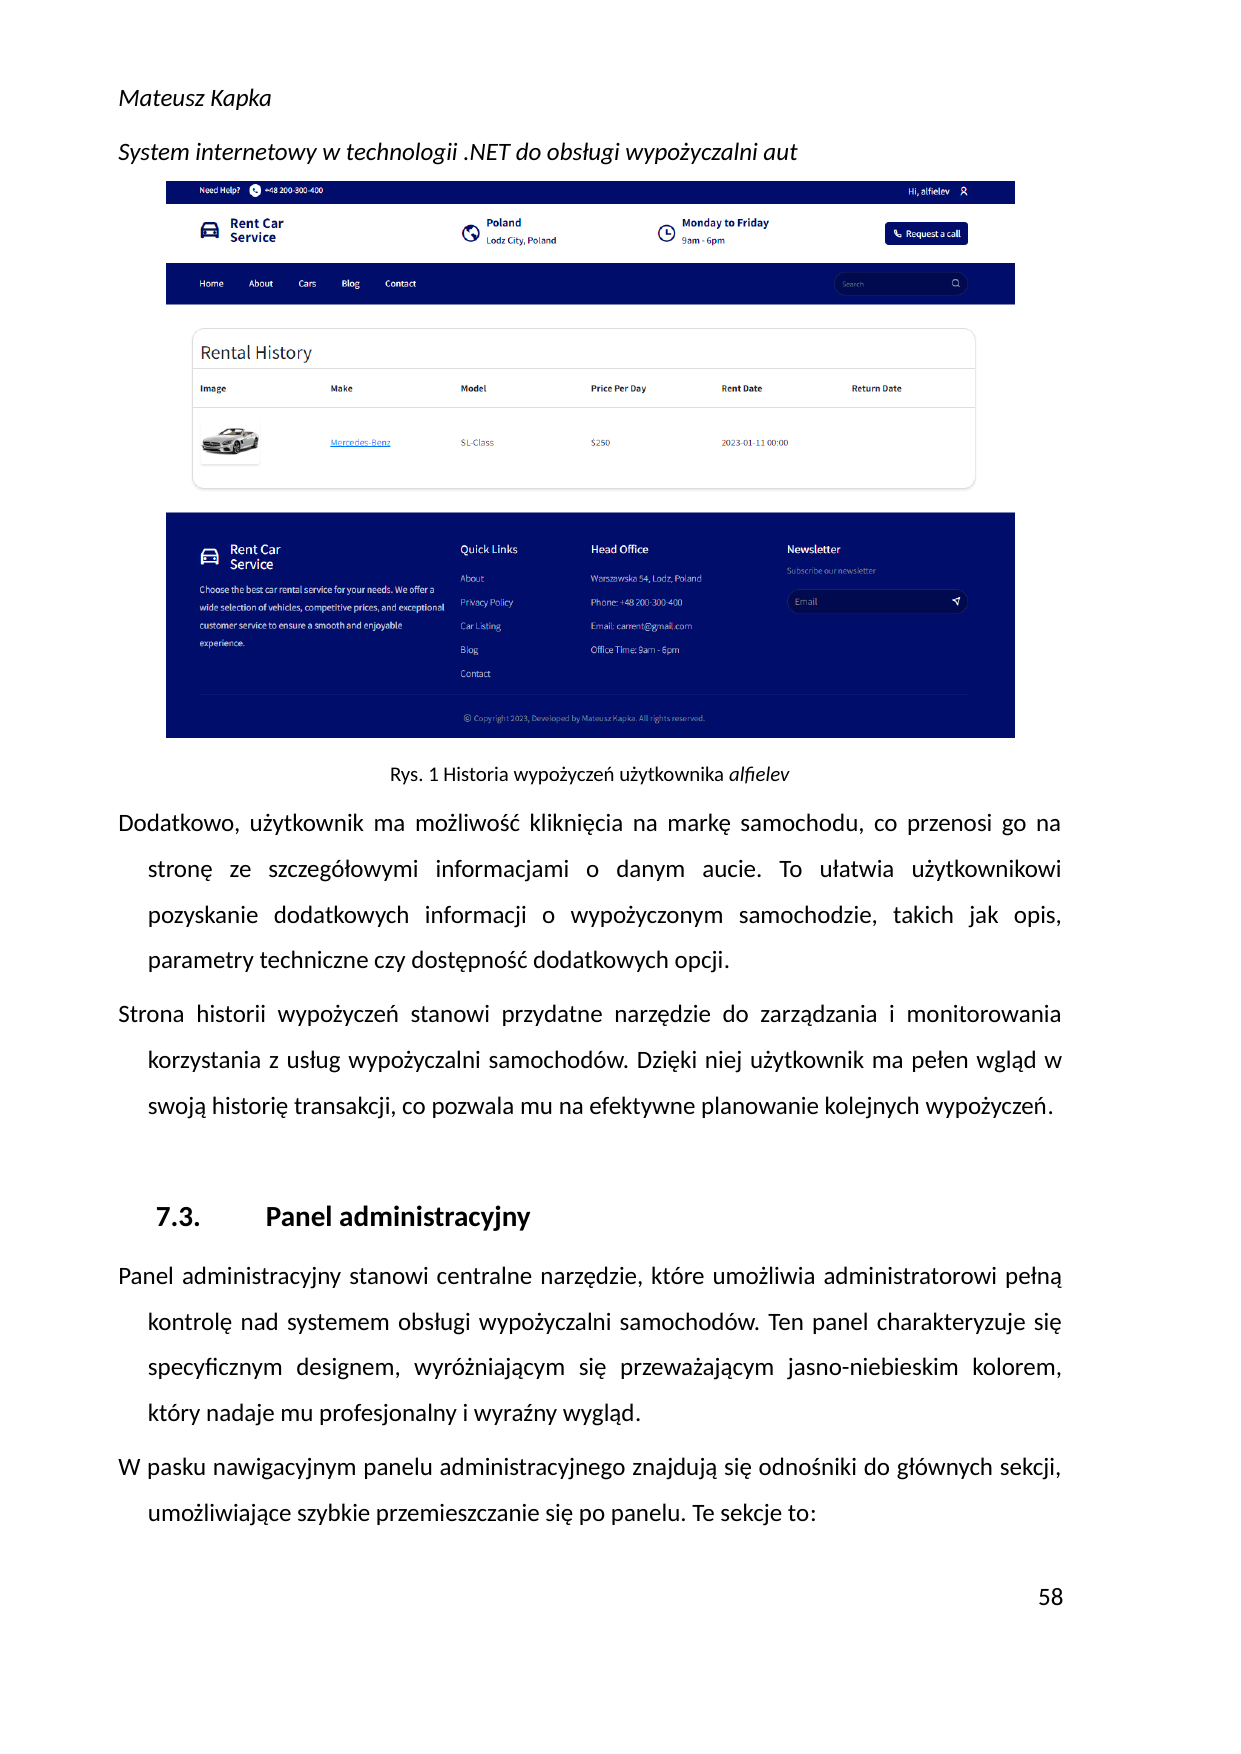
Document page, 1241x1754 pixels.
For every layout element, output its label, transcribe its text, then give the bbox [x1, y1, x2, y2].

subtitle Panel administracyjny [156, 1198, 1063, 1234]
text Strona historii wypożyczeń stanowi przydatne narzędzie do zarządzania i monitorowania korzystania z usług wypożyczalni samochodów. Dzięki niej użytkownik ma pełen wgląd w swoją historię transakcji, co pozwala mu na efektywne planowanie kolejnych wypożyczeń. [118, 998, 1063, 1121]
text Panel administracyjny stanowi centralne narzędzie, które umożliwia administratorowi pełną kontrolę nad systemem obsługi wypożyczalni samochodów. Ten panel charakteryzuje się specyficznym designem, wyróżniającym się przeważającym jasno-niebieskim kolorem, który nadaje mu profesjonalny i wyraźny wygląd. [118, 1260, 1063, 1428]
text Rys. 1 Historia wypożyczeń użytkownika alfielev [118, 761, 1063, 786]
picture [166, 181, 1015, 738]
text W pasku nawigacyjnym panelu administracyjnego znajdują się odnośniki do głównych sekcji, umożliwiające szybkie przemieszczanie się po panelu. Te sekcje to: [118, 1451, 1063, 1527]
text Dodatkowo, użytkownik ma możliwość kliknięcia na markę samochodu, co przenosi go na stronę ze szczegółowymi informacjami o danym aucie. To ułatwia użytkownikowi pozyskanie dodatkowych informacji o wypożyczonym samochodzie, takich jak opis, parametry techniczne czy dostępność dodatkowych opcji. [118, 807, 1063, 975]
